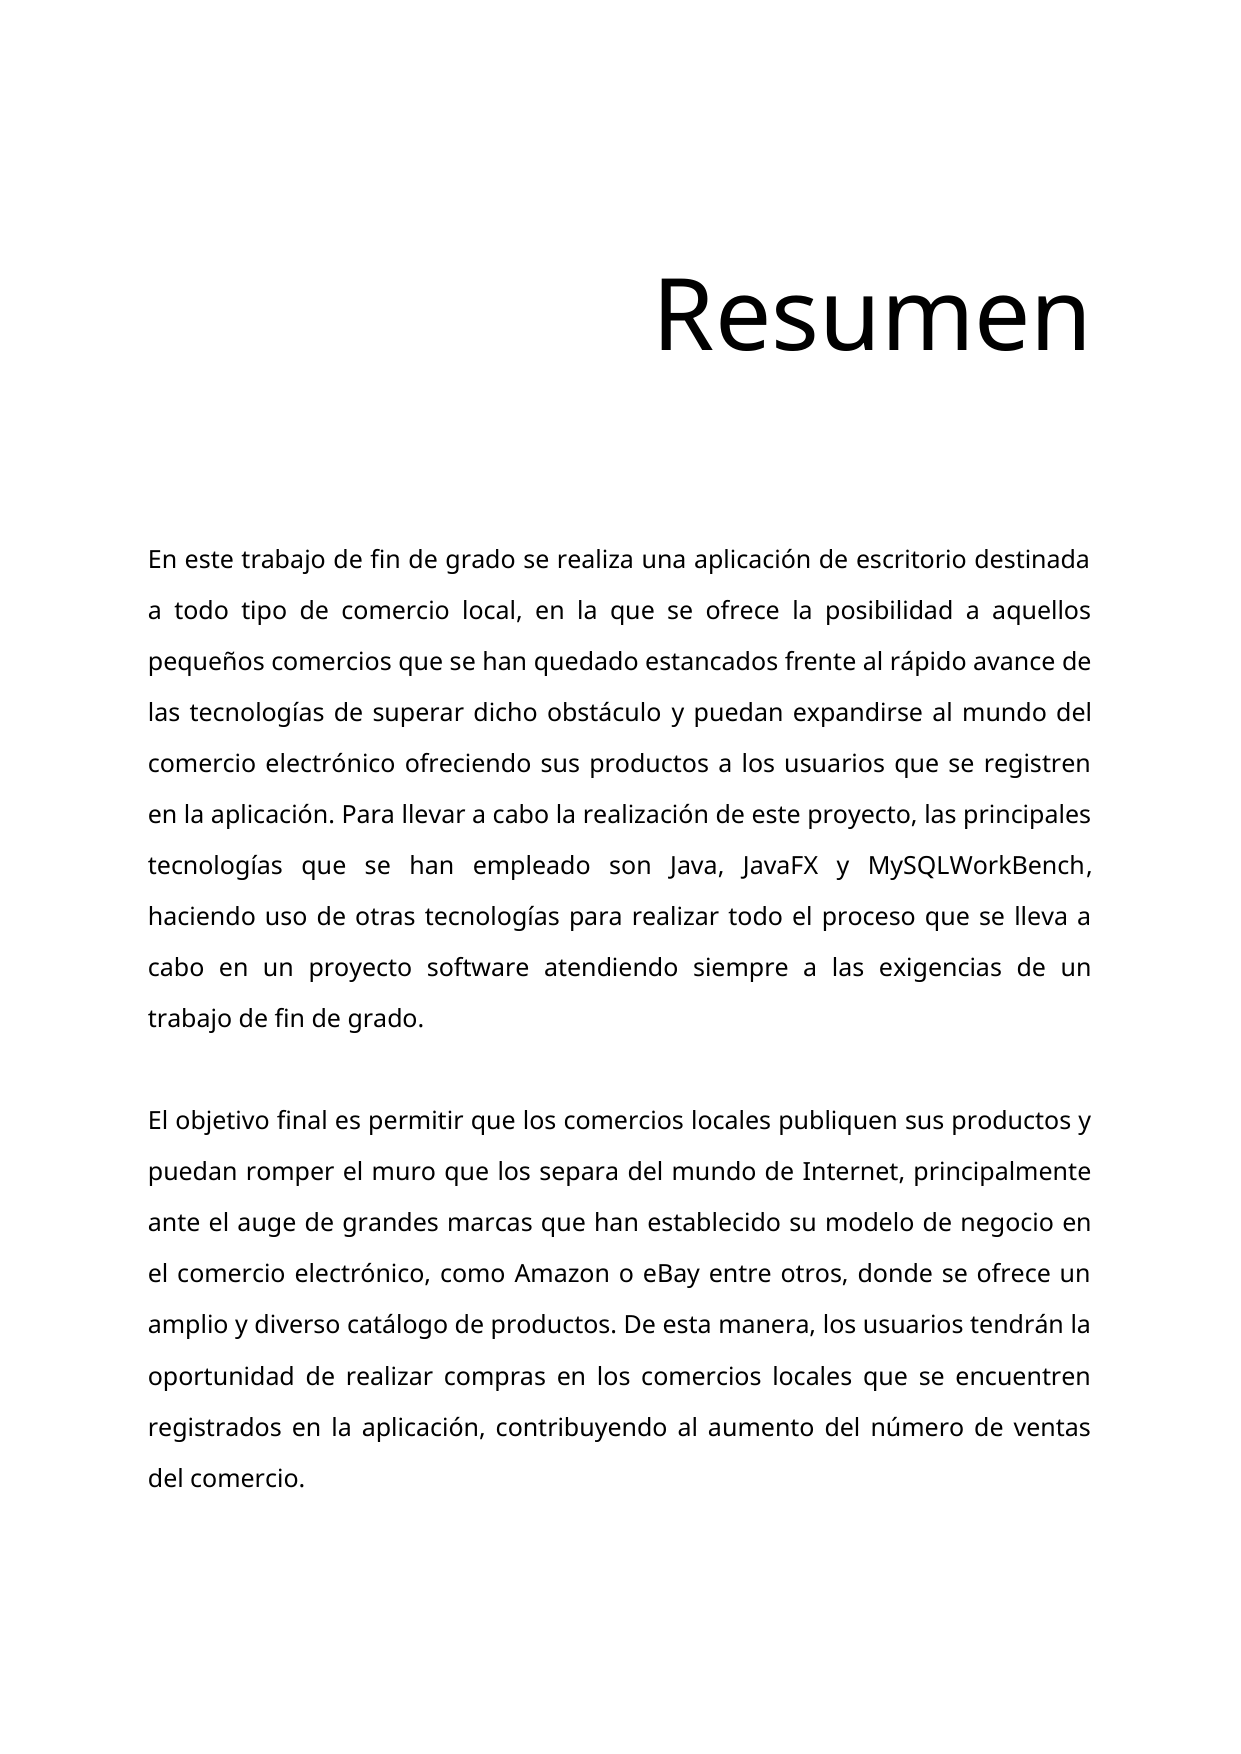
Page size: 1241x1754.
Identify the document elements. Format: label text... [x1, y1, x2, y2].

text En este trabajo de fin de grado se realiza una aplicación de escritorio destinada a todo tipo de comercio local, en la que se ofrece la posibilidad a aquellos pequeños comercios que se han quedado estancados frente al rápido avance de las tecnologías de superar dicho obstáculo y puedan expandirse al mundo del comercio electrónico ofreciendo sus productos a los usuarios que se registren en la aplicación. Para llevar a cabo la realización de este proyecto, las principales tecnologías que se han empleado son Java, JavaFX y MySQLWorkBench, haciendo uso de otras tecnologías para realizar todo el proceso que se lleva a cabo en un proyecto software atendiendo siempre a las exigencias de un trabajo de fin de grado. [148, 541, 1092, 1035]
text El objetivo final es permitir que los comercios locales publiquen sus productos y puedan romper el muro que los separa del mundo de Internet, principalmente ante el auge de grandes marcas que han establecido su modelo de negocio en el comercio electrónico, como Amazon o eBay entre otros, donde se ofrece un amplio y diverso catálogo de productos. De esta manera, los usuarios tendrán la oportunidad de realizar compras en los comercios locales que se encuentren registrados en la aplicación, contribuyendo al aumento del número de ventas del comercio. [148, 1103, 1092, 1494]
text Resumen [148, 244, 1092, 380]
